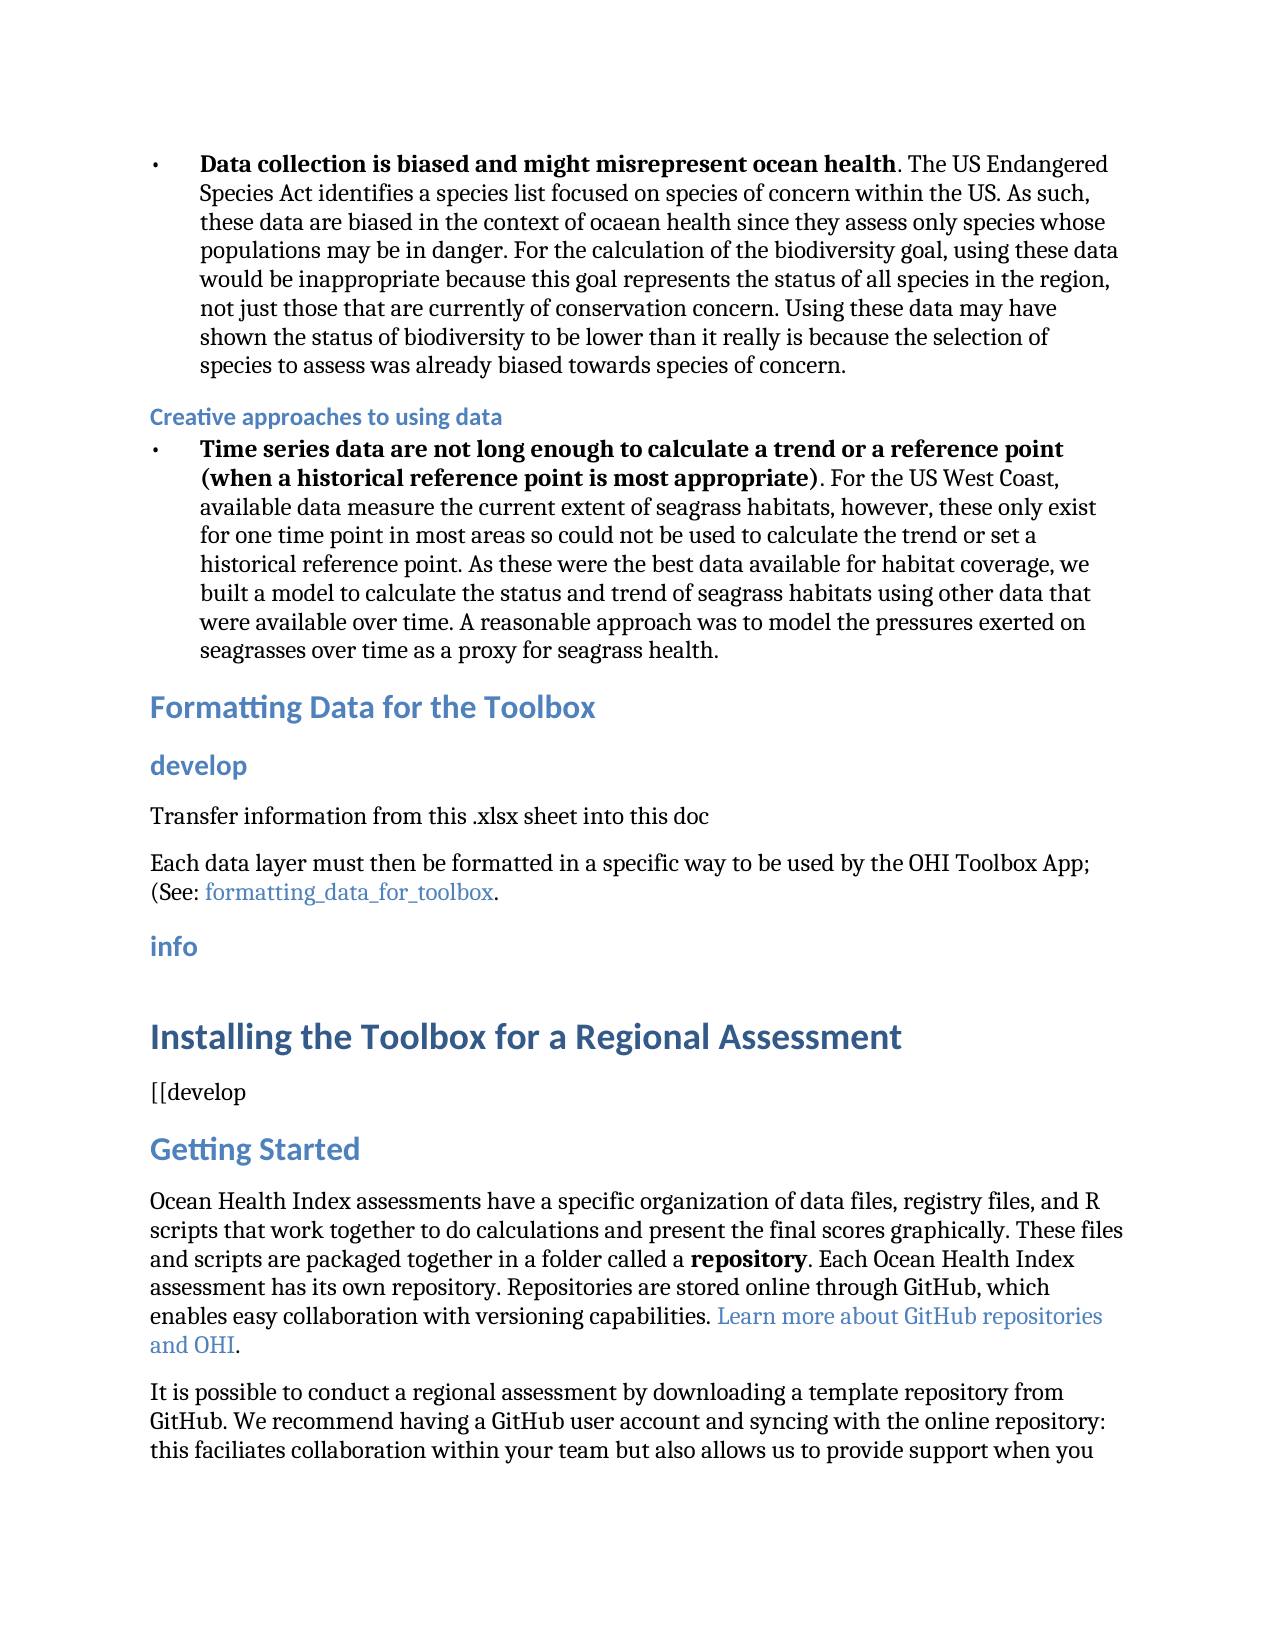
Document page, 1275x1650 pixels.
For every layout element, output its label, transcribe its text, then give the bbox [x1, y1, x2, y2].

subtitle Formatting Data for the Toolbox [150, 686, 1125, 727]
text Each data layer must then be formatted in a specific way to be used by the OHI Toolbox App; (See: formatting_data_for_toolbox. [150, 849, 1125, 907]
subtitle Getting Started [150, 1127, 1125, 1168]
subtitle Creative approaches to using data [150, 401, 1125, 431]
list Time series data are not long enough to calculate a trend or a reference point (when a historical reference point is most appropriate). For the US West Coast, available data measure the current extent of seagrass habitats, however, these only exist for one time point in most areas so could not be used to calculate the trend or set a historical reference point. As these were the best data available for habitat coverage, we built a model to calculate the status and trend of seagrass habitats using other data that were available over time. A reasonable approach was to model the pressures exerted on seagrasses over time as a proxy for seagrass health. [150, 435, 1125, 665]
text Transfer information from this .xlsx sheet into this doc [150, 802, 1125, 831]
subtitle develop [150, 747, 1125, 783]
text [150, 1378, 1125, 1464]
list Data collection is biased and might misrepresent ocean health. The US Endangered Species Act identifies a species list focused on species of concern within the US. As such, these data are biased in the context of ocaean health since they assess only species whose populations may be in danger. For the calculation of the biodiversity goal, using these data would be inappropriate because this goal represents the status of all species in the region, not just those that are currently of conservation concern. Using these data may have shown the status of biodiversity to be lower than it really is because the selection of species to assess was already biased towards species of concern. [150, 150, 1125, 380]
text [[develop [150, 1078, 1125, 1107]
subtitle Installing the Toolbox for a Regional Assessment [150, 1013, 1125, 1059]
subtitle info [150, 928, 1125, 963]
text Ocean Health Index assessments have a specific organization of data files, registry files, and R scripts that work together to do calculations and present the final scores graphically. These files and scripts are packaged together in a folder called a repository. Each Ocean Health Index assessment has its own repository. Repositories are stored online through GitHub, which enables easy collaboration with versioning capabilities. Learn more about GitHub repositories and OHI. [150, 1187, 1125, 1359]
